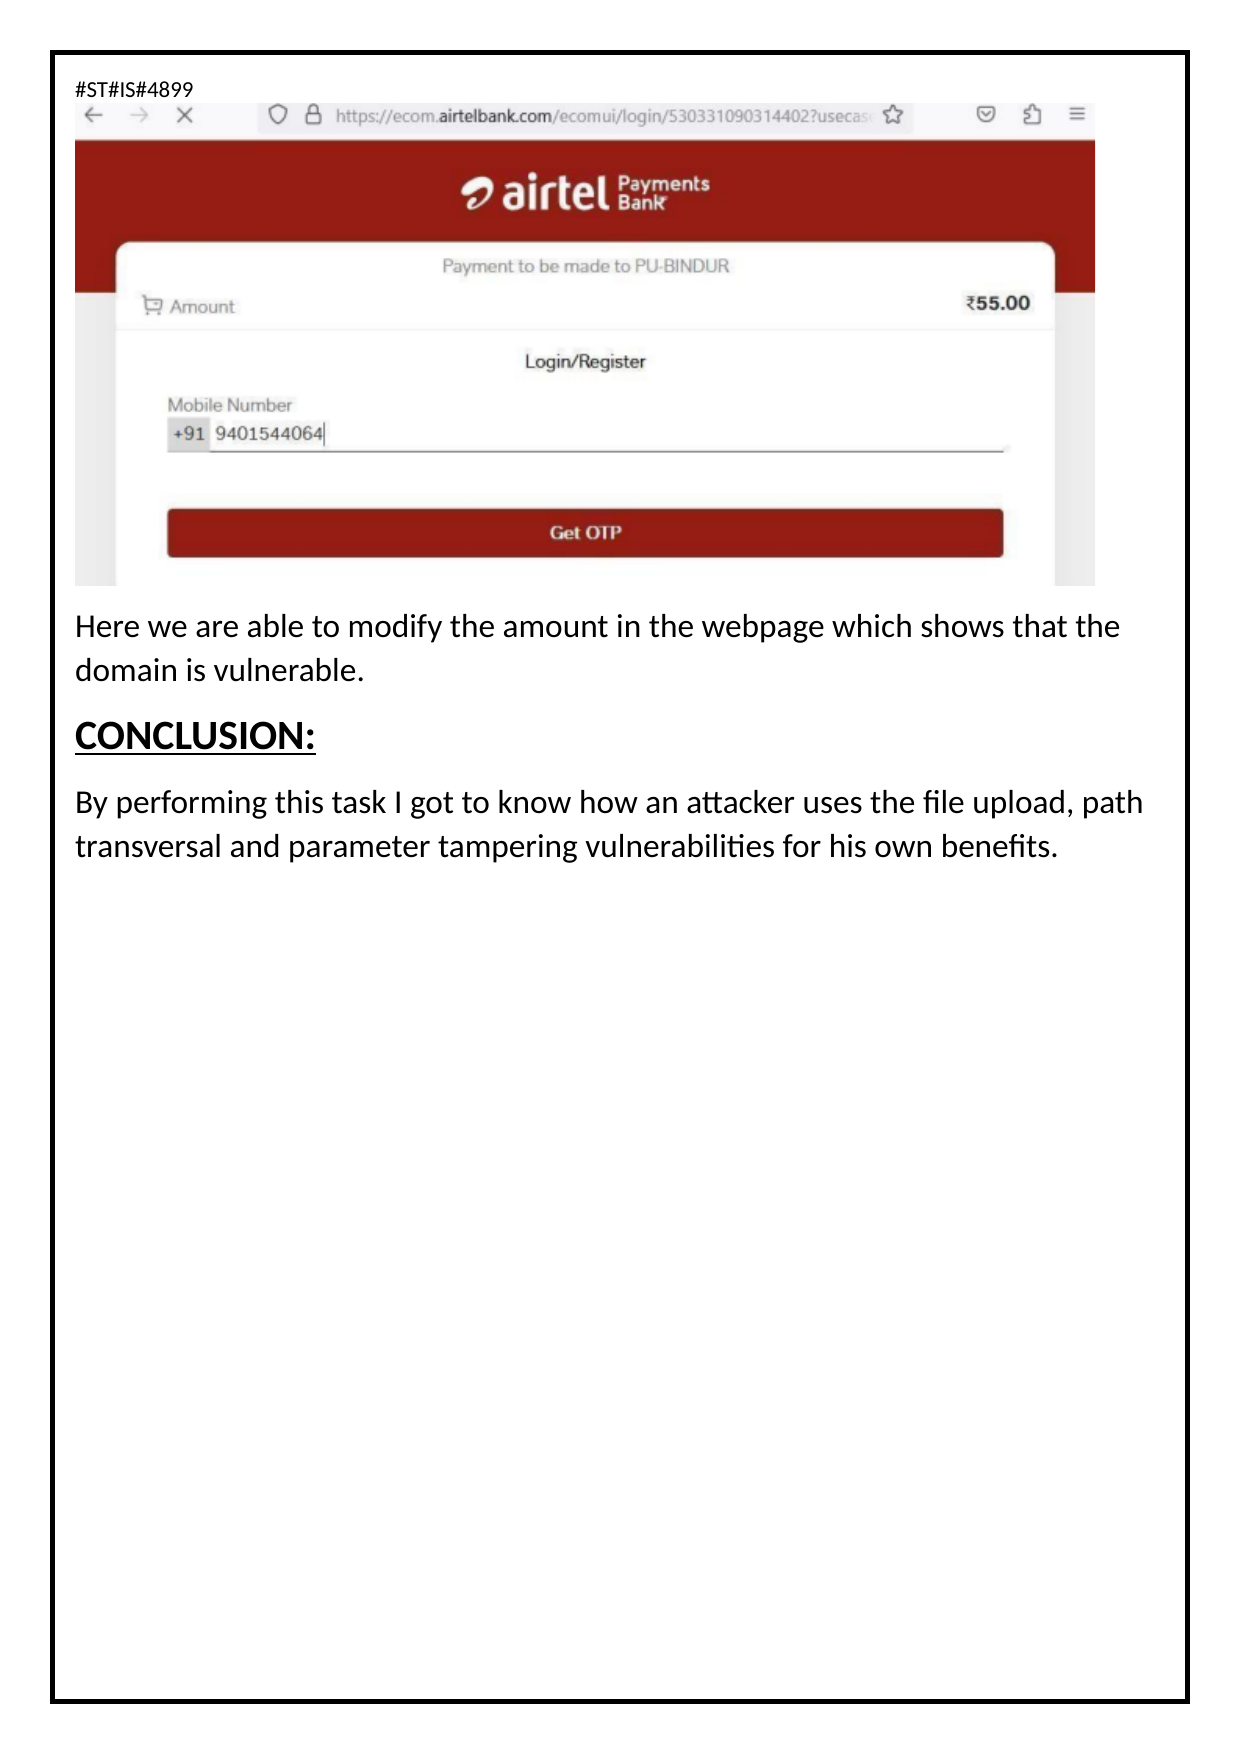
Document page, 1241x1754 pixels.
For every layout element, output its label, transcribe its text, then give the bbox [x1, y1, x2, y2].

text CONCLUSION: [75, 709, 1165, 760]
text Here we are able to modify the amount in the webpage which shows that the domain is vulnerable. [75, 605, 1165, 689]
picture [75, 103, 1096, 586]
text By performing this task I got to know how an attacker uses the file upload, path transversal and parameter tampering vulnerabilities for his own benefits. [75, 781, 1165, 866]
